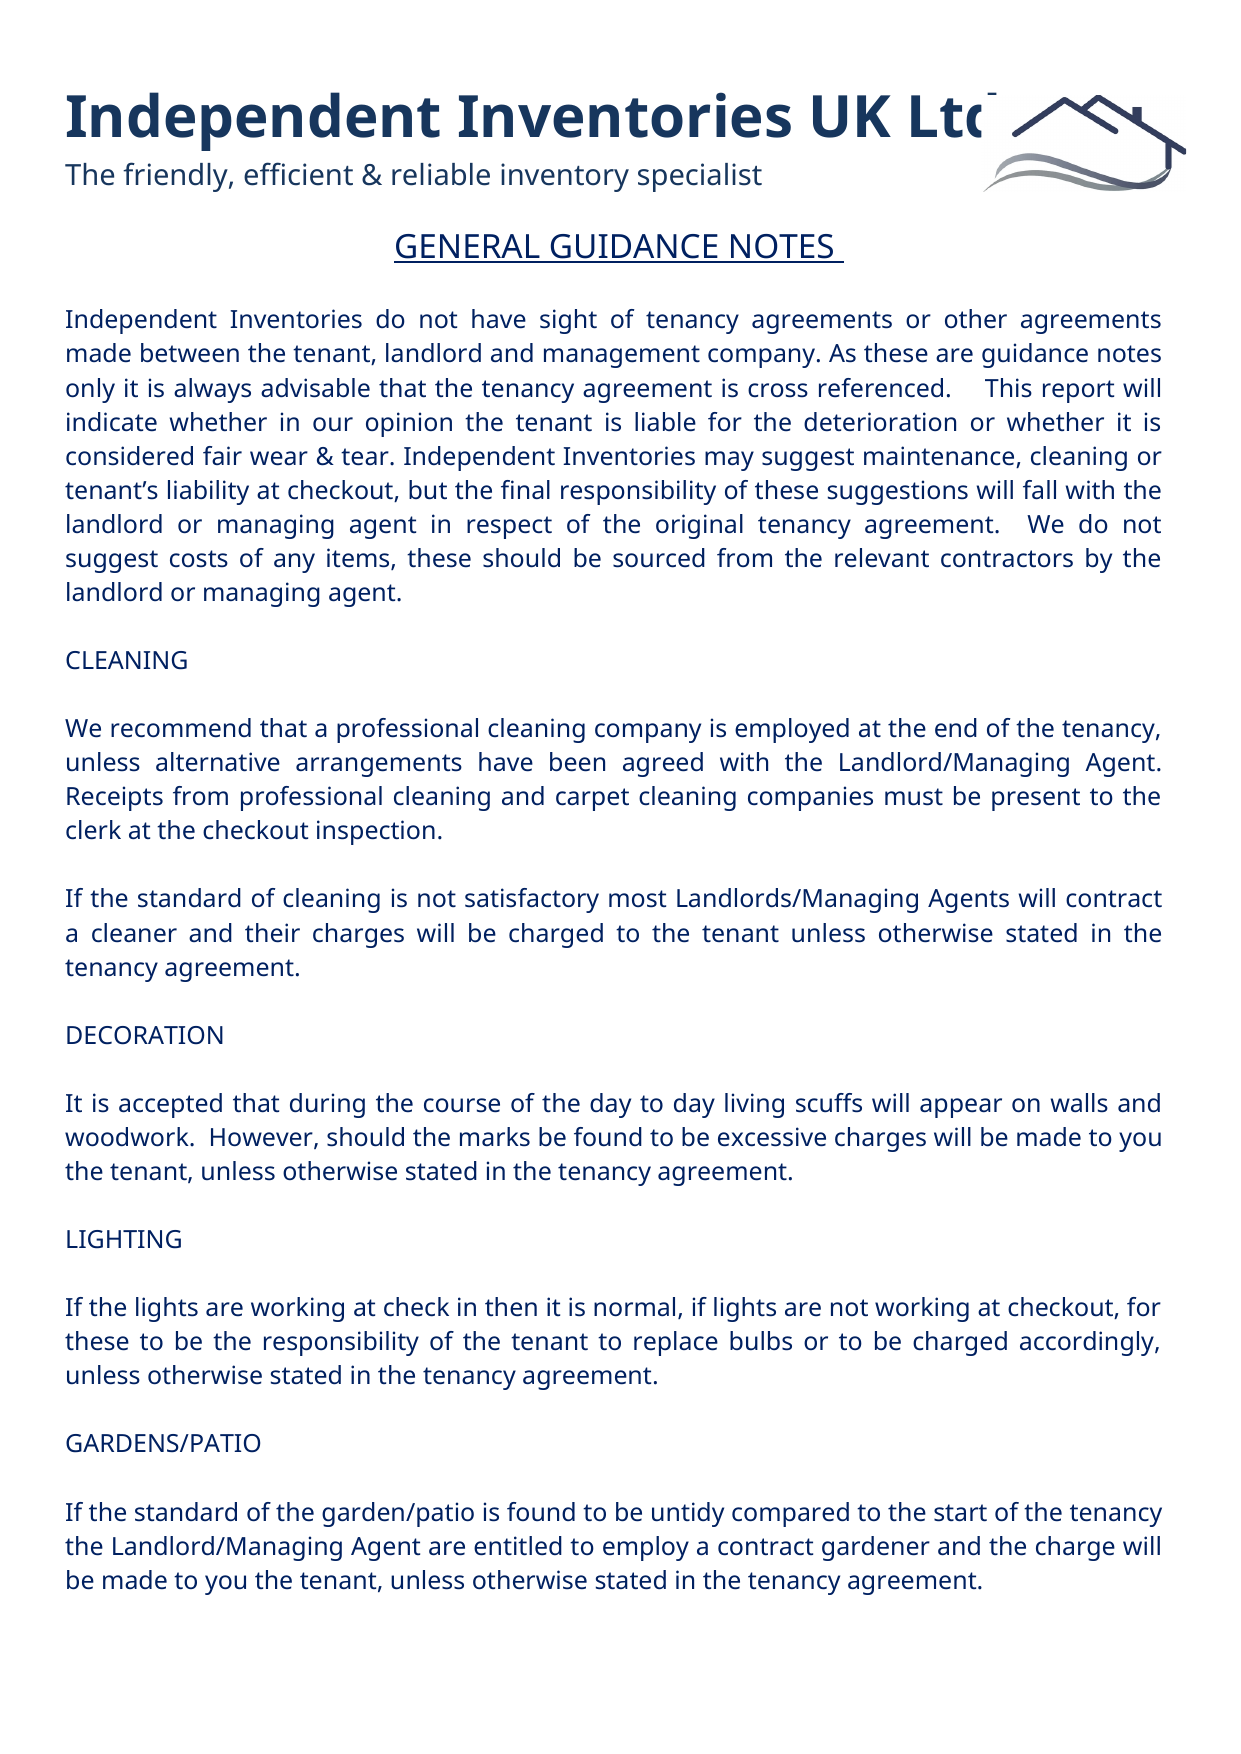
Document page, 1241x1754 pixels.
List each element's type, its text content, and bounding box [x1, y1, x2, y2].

title We recommend that a professional cleaning company is employed at the end of the tenancy, unless alternative arrangements have been agreed with the Landlord/Managing Agent. Receipts from professional cleaning and carpet cleaning companies must be present to the clerk at the checkout inspection. [65, 711, 1163, 847]
title GENERAL GUIDANCE NOTES [65, 223, 1163, 268]
picture [981, 95, 1187, 192]
title It is accepted that during the course of the day to day living scuffs will appear on walls and woodwork. However, should the marks be found to be excessive charges will be made to you the tenant, unless otherwise stated in the tenancy agreement. [65, 1086, 1163, 1188]
title CLEANING [65, 643, 1163, 677]
title If the standard of cleaning is not satisfactory most Landlords/Managing Agents will contract a cleaner and their charges will be charged to the tenant unless otherwise stated in the tenancy agreement. [65, 881, 1163, 983]
title Independent Inventories do not have sight of tenancy agreements or other agreements made between the tenant, landlord and management company. As these are guidance notes only it is always advisable that the tenancy agreement is cross referenced. This report will indicate whether in our opinion the tenant is liable for the deterioration or whether it is considered fair wear & tear. Independent Inventories may suggest maintenance, cleaning or tenant’s liability at checkout, but the final responsibility of these suggestions will fall with the landlord or managing agent in respect of the original tenancy agreement. We do not suggest costs of any items, these should be sourced from the relevant contractors by the landlord or managing agent. [65, 302, 1163, 609]
title GARDENS/PATIO [65, 1426, 1163, 1460]
title If the lights are working at check in then it is normal, if lights are not working at checkout, for these to be the responsibility of the tenant to replace bulbs or to be charged accordingly, unless otherwise stated in the tenancy agreement. [65, 1290, 1163, 1392]
title If the standard of the garden/patio is found to be untidy compared to the start of the tenancy the Landlord/Managing Agent are entitled to employ a contract gardener and the charge will be made to you the tenant, unless otherwise stated in the tenancy agreement. [65, 1494, 1163, 1596]
title LIGHTING [65, 1222, 1163, 1256]
title DECORATION [65, 1017, 1163, 1051]
